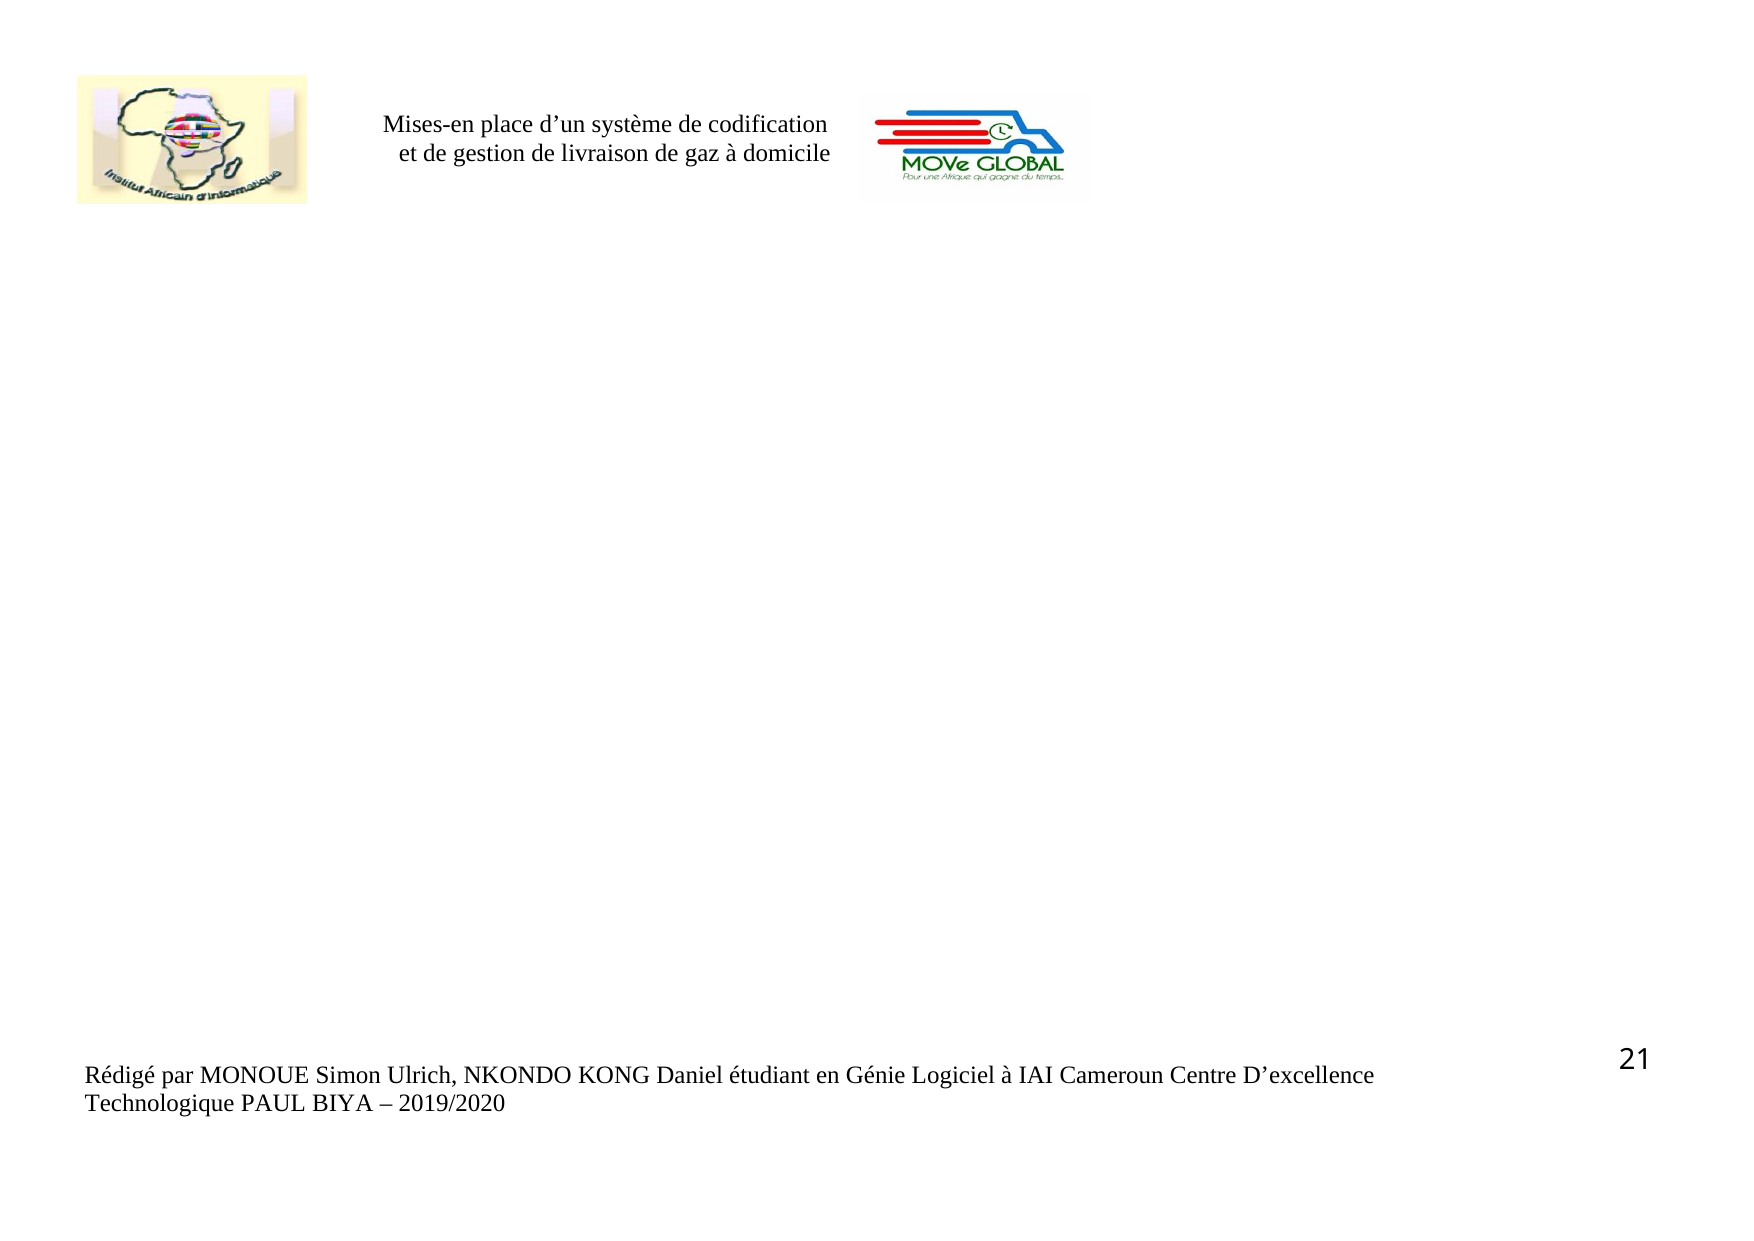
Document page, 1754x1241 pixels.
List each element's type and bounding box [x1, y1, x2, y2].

picture [859, 95, 1091, 204]
